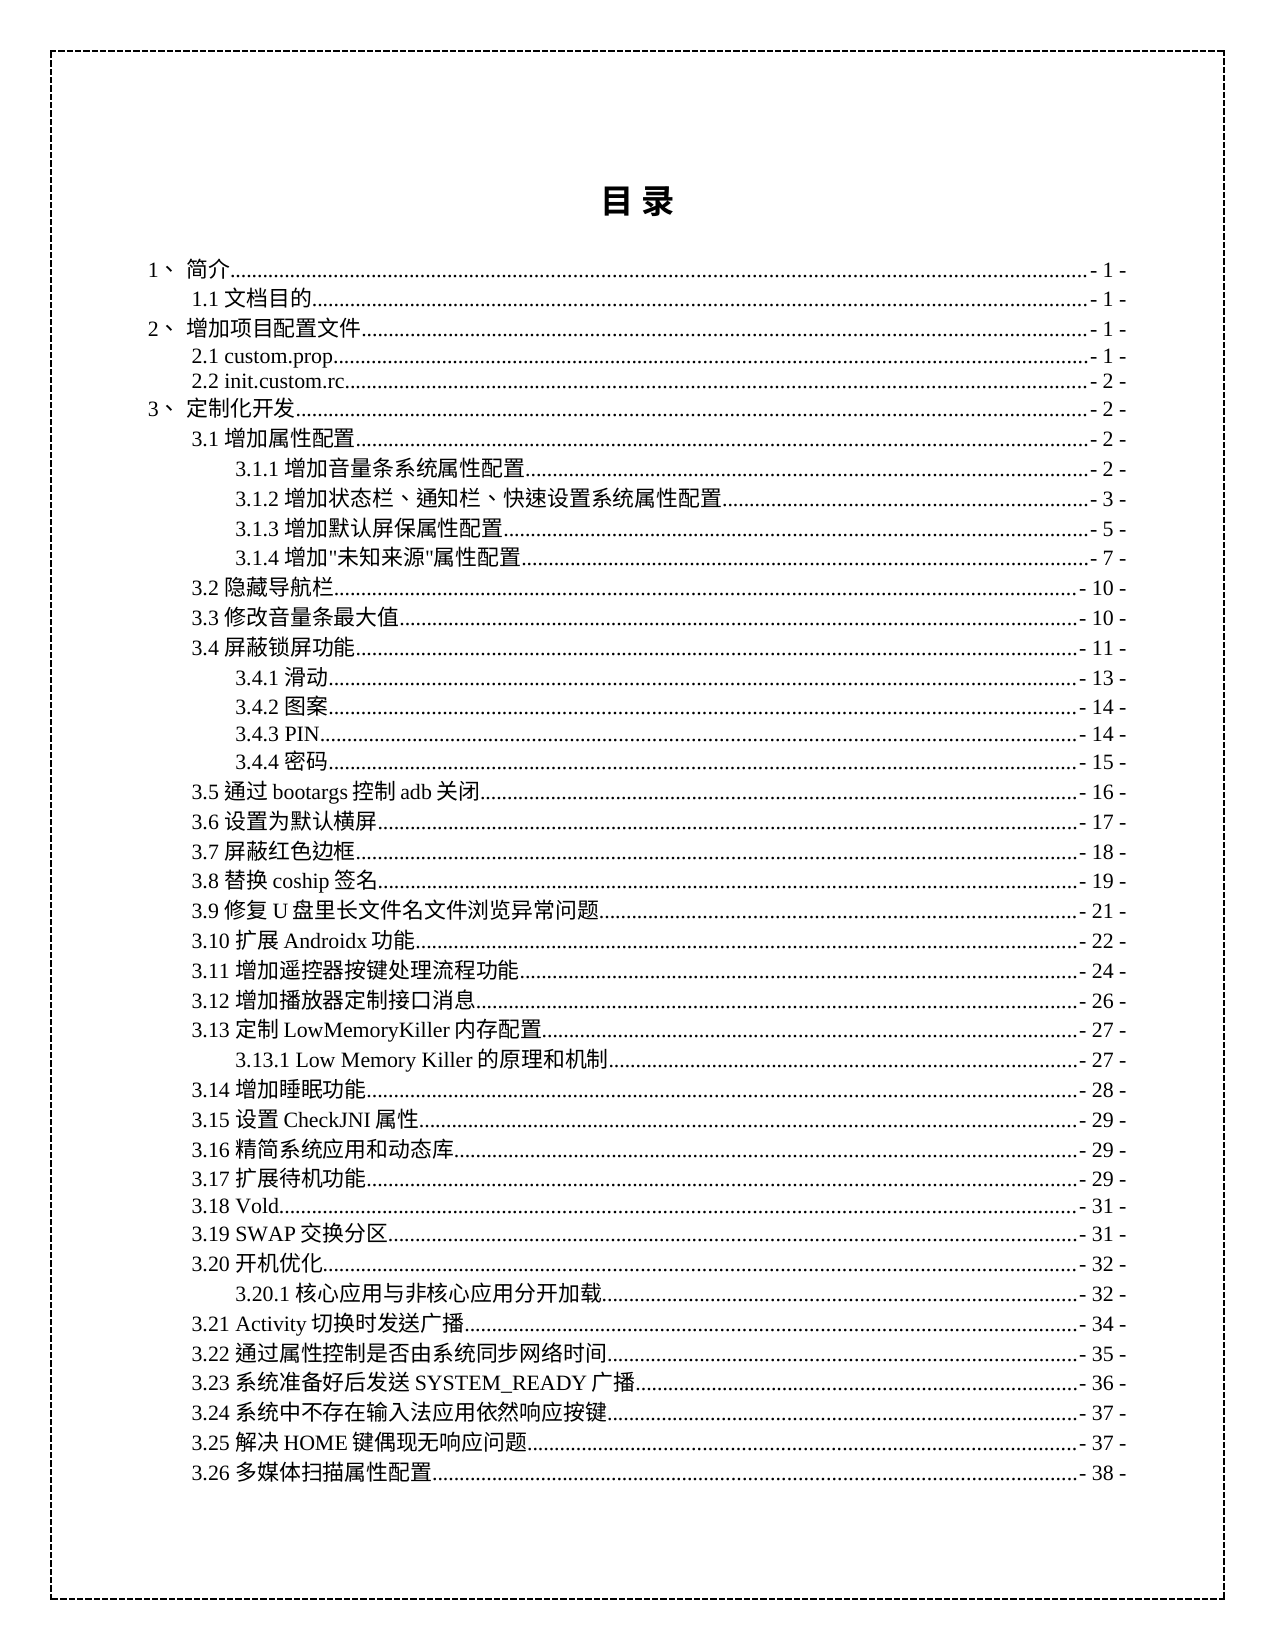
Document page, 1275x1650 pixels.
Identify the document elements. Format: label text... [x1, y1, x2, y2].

text 2.2 init.custom.rc - 2 - [191, 368, 1127, 393]
text 3.19 SWAP交换分区 - 31 - [191, 1218, 1127, 1248]
text 3.24 系统中不存在输入法应用依然响应按键 - 37 - [191, 1397, 1127, 1427]
text 3.23 系统准备好后发送SYSTEM_READY广播 - 36 - [191, 1367, 1127, 1397]
text 3.26 多媒体扫描属性配置 - 38 - [191, 1457, 1127, 1486]
text 3.9 修复U盘里长文件名文件浏览异常问题 - 21 - [191, 895, 1127, 925]
text 3.8 替换coship签名 - 19 - [191, 865, 1127, 895]
text 3.11 增加遥控器按键处理流程功能 - 24 - [191, 955, 1127, 984]
text 3.17 扩展待机功能 - 29 - [191, 1163, 1127, 1193]
text 3.5 通过bootargs控制adb关闭 - 16 - [191, 776, 1127, 806]
text 3.22 通过属性控制是否由系统同步网络时间 - 35 - [191, 1337, 1127, 1367]
text 3.21 Activity切换时发送广播 - 34 - [191, 1308, 1127, 1337]
text 3.20.1 核心应用与非核心应用分开加载 - 32 - [235, 1278, 1127, 1308]
text 3.13.1 Low Memory Killer的原理和机制 - 27 - [235, 1044, 1127, 1074]
text 3.7 屏蔽红色边框 - 18 - [191, 836, 1127, 865]
text 3.1.2 增加状态栏、通知栏、快速设置系统属性配置 - 3 - [235, 483, 1127, 512]
text 3.4.4 密码 - 15 - [235, 746, 1127, 776]
title 目 录 [148, 175, 1127, 223]
text 3.1.3 增加默认屏保属性配置 - 5 - [235, 512, 1127, 542]
text 3.6 设置为默认横屏 - 17 - [191, 806, 1127, 836]
text 3.2 隐藏导航栏 - 10 - [191, 572, 1127, 602]
text 3.4.2 图案 - 14 - [235, 691, 1127, 721]
text 3.20 开机优化 - 32 - [191, 1248, 1127, 1278]
text 3.3 修改音量条最大值 - 10 - [191, 602, 1127, 632]
text 1.1 文档目的 - 1 - [191, 283, 1127, 313]
text 3.15 设置CheckJNI属性 - 29 - [191, 1104, 1127, 1133]
text 3.4.3 PIN - 14 - [235, 721, 1127, 746]
text 3.18 Vold - 31 - [191, 1193, 1127, 1218]
text 3.1.4 增加"未知来源"属性配置 - 7 - [235, 542, 1127, 572]
text 3.14 增加睡眠功能 - 28 - [191, 1074, 1127, 1104]
text 1、 简介 - 1 - [148, 253, 1127, 283]
text 3、 定制化开发 - 2 - [148, 393, 1127, 423]
text 3.4 屏蔽锁屏功能 - 11 - [191, 632, 1127, 661]
text 2、 增加项目配置文件 - 1 - [148, 313, 1127, 343]
text 3.10 扩展Androidx功能 - 22 - [191, 925, 1127, 955]
text 3.25 解决HOME键偶现无响应问题 - 37 - [191, 1427, 1127, 1457]
text 3.12 增加播放器定制接口消息 - 26 - [191, 984, 1127, 1014]
text 3.16 精简系统应用和动态库 - 29 - [191, 1133, 1127, 1163]
text 2.1 custom.prop - 1 - [191, 343, 1127, 368]
text 3.13 定制LowMemoryKiller内存配置 - 27 - [191, 1014, 1127, 1044]
text 3.1.1 增加音量条系统属性配置 - 2 - [235, 453, 1127, 483]
text 3.1 增加属性配置 - 2 - [191, 423, 1127, 453]
text 3.4.1 滑动 - 13 - [235, 661, 1127, 691]
